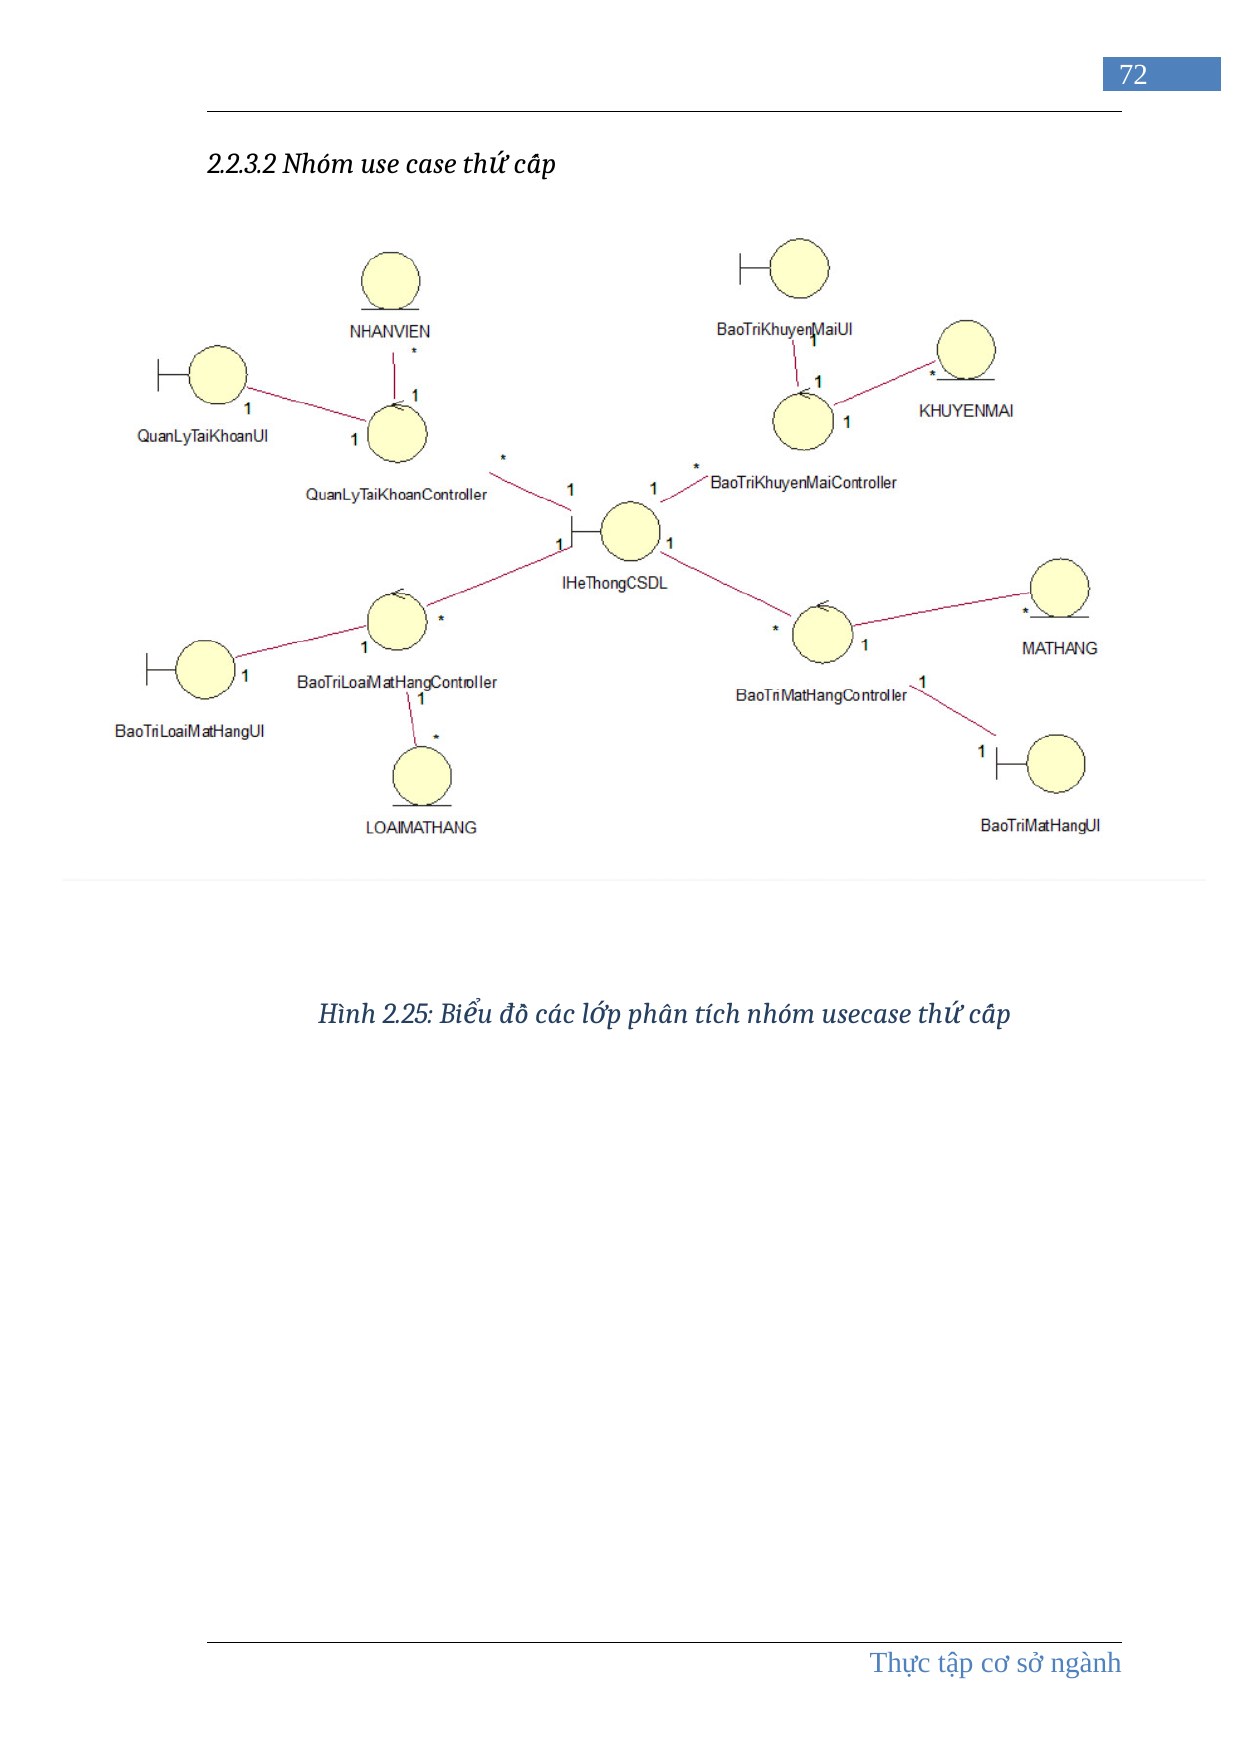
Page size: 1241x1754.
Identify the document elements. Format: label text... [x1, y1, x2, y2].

subtitle Hình 2.25: Biểu đồ các lớp phân tích nhóm usecase thứ cấp [207, 997, 1122, 1031]
subtitle Nhóm use case thứ cấp [207, 148, 1122, 181]
picture [62, 211, 1206, 881]
